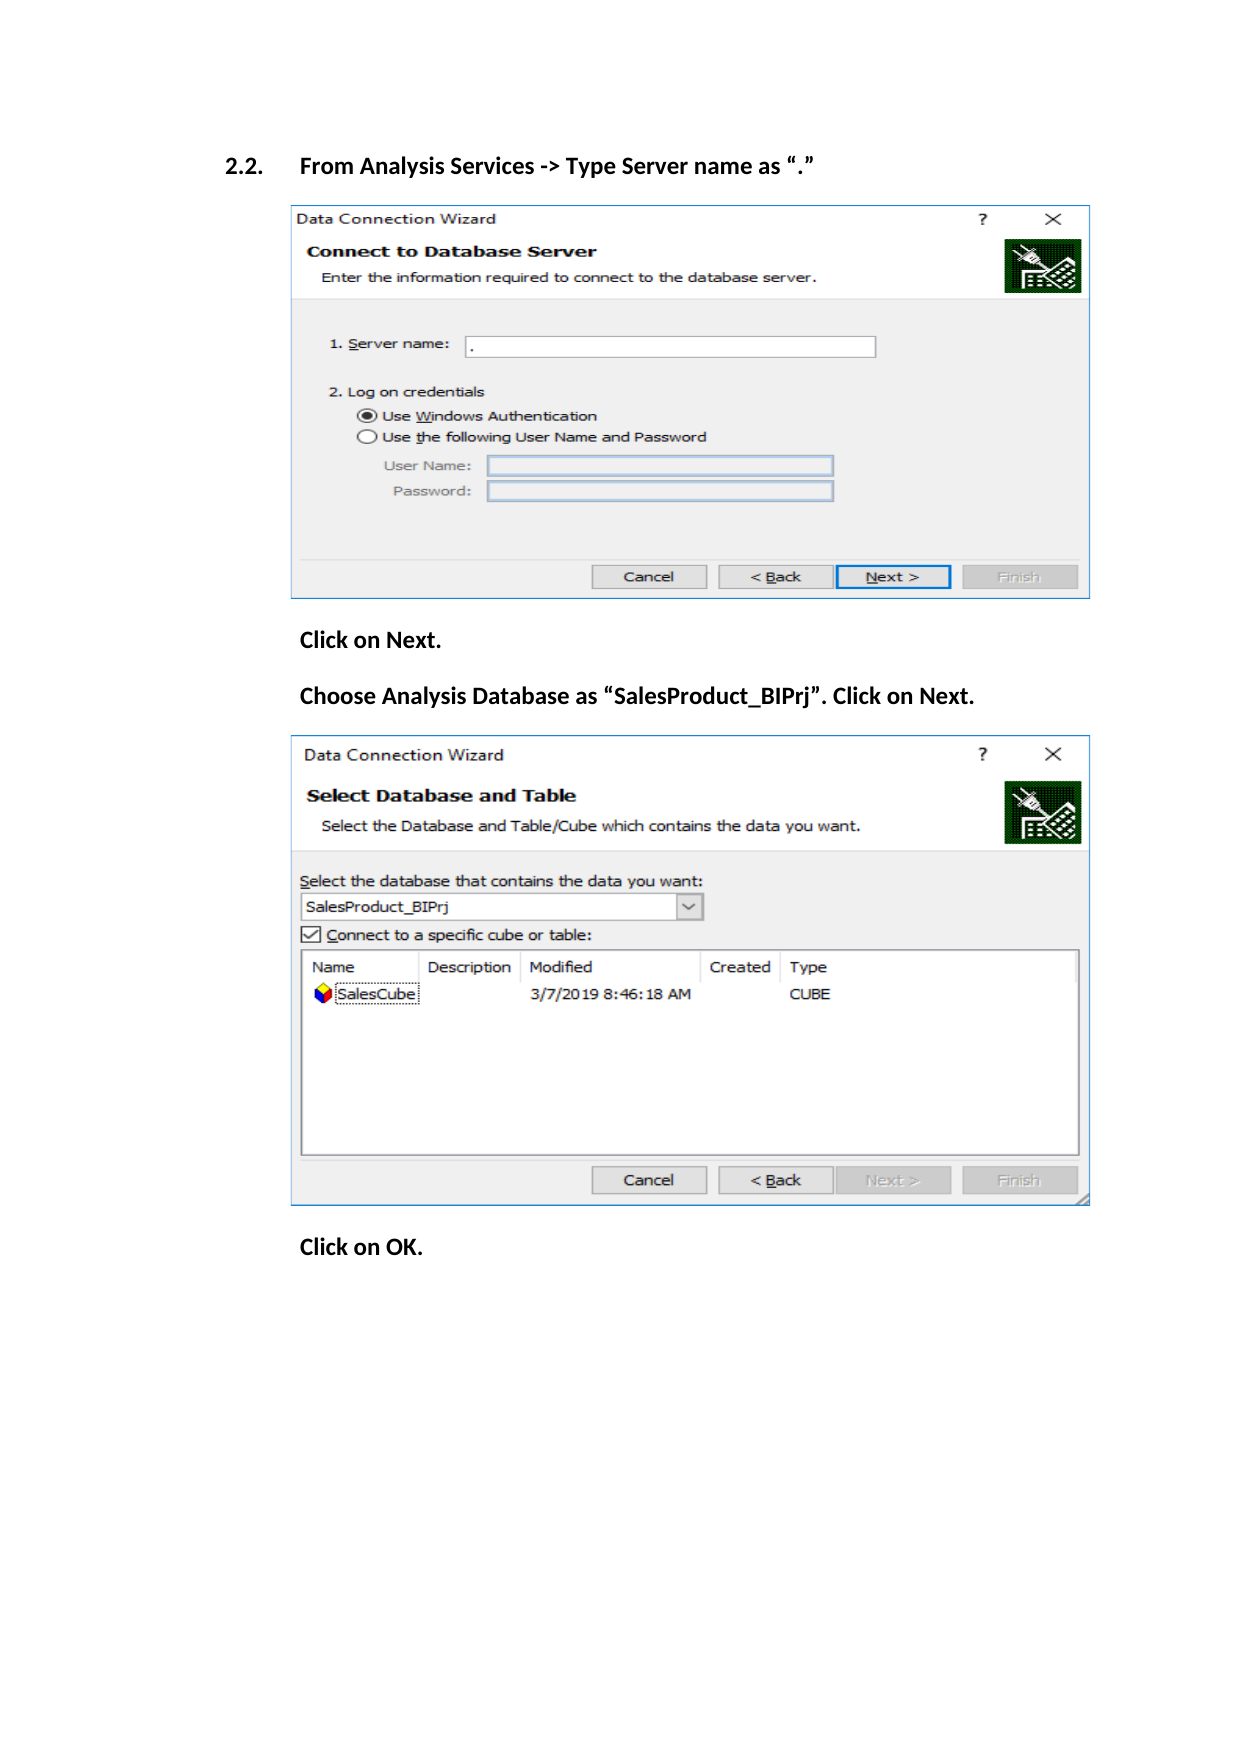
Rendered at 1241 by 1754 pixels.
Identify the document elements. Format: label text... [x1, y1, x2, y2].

text Click on Next. [150, 624, 1090, 654]
list From Analysis Services -> Type Server name as “.” [225, 150, 1090, 181]
text Choose Analysis Database as “SalesProduct_BIPrj”. Click on Next. [150, 680, 1090, 710]
picture [290, 205, 1091, 599]
picture [290, 735, 1091, 1206]
text Click on OK. [150, 1231, 1090, 1261]
